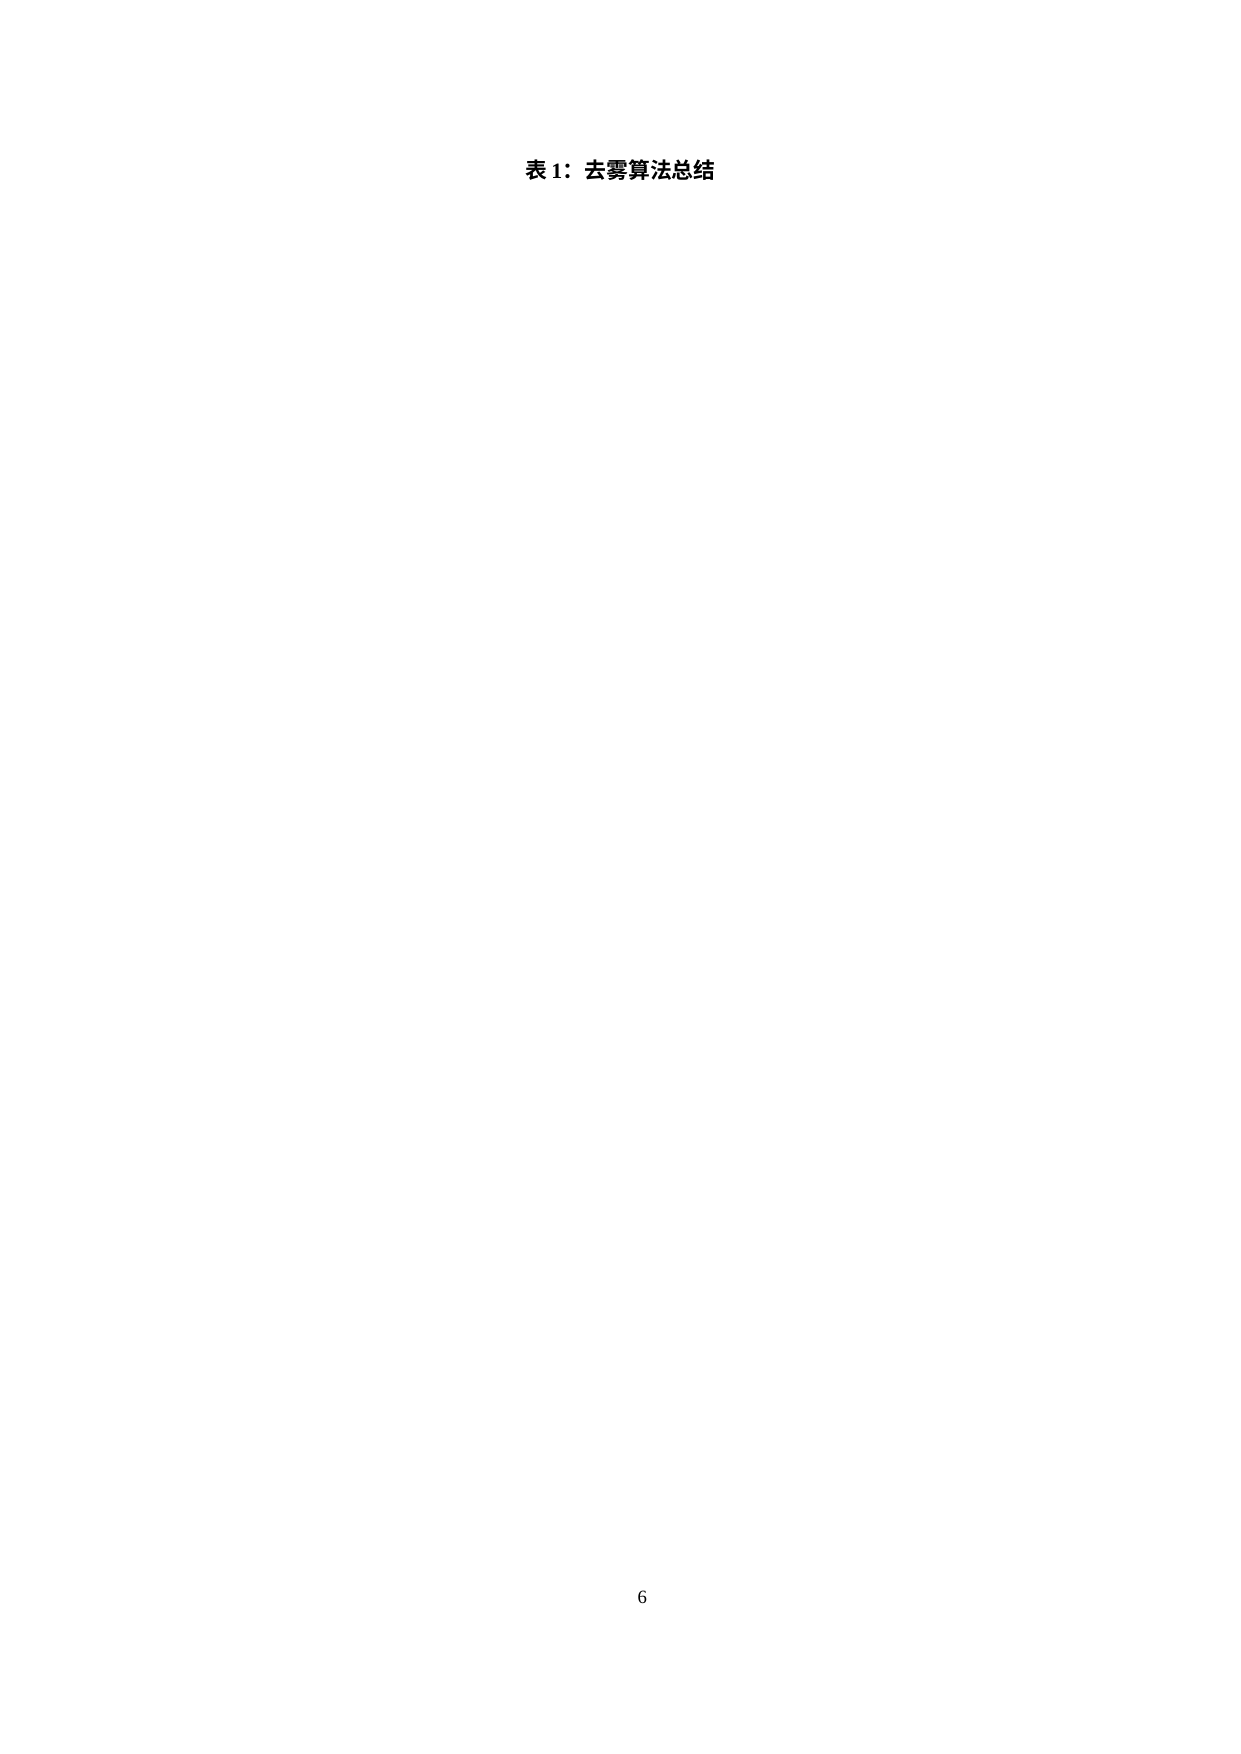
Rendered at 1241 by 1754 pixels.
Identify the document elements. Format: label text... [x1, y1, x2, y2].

text 表1：去雾算法总结 [159, 153, 1081, 186]
